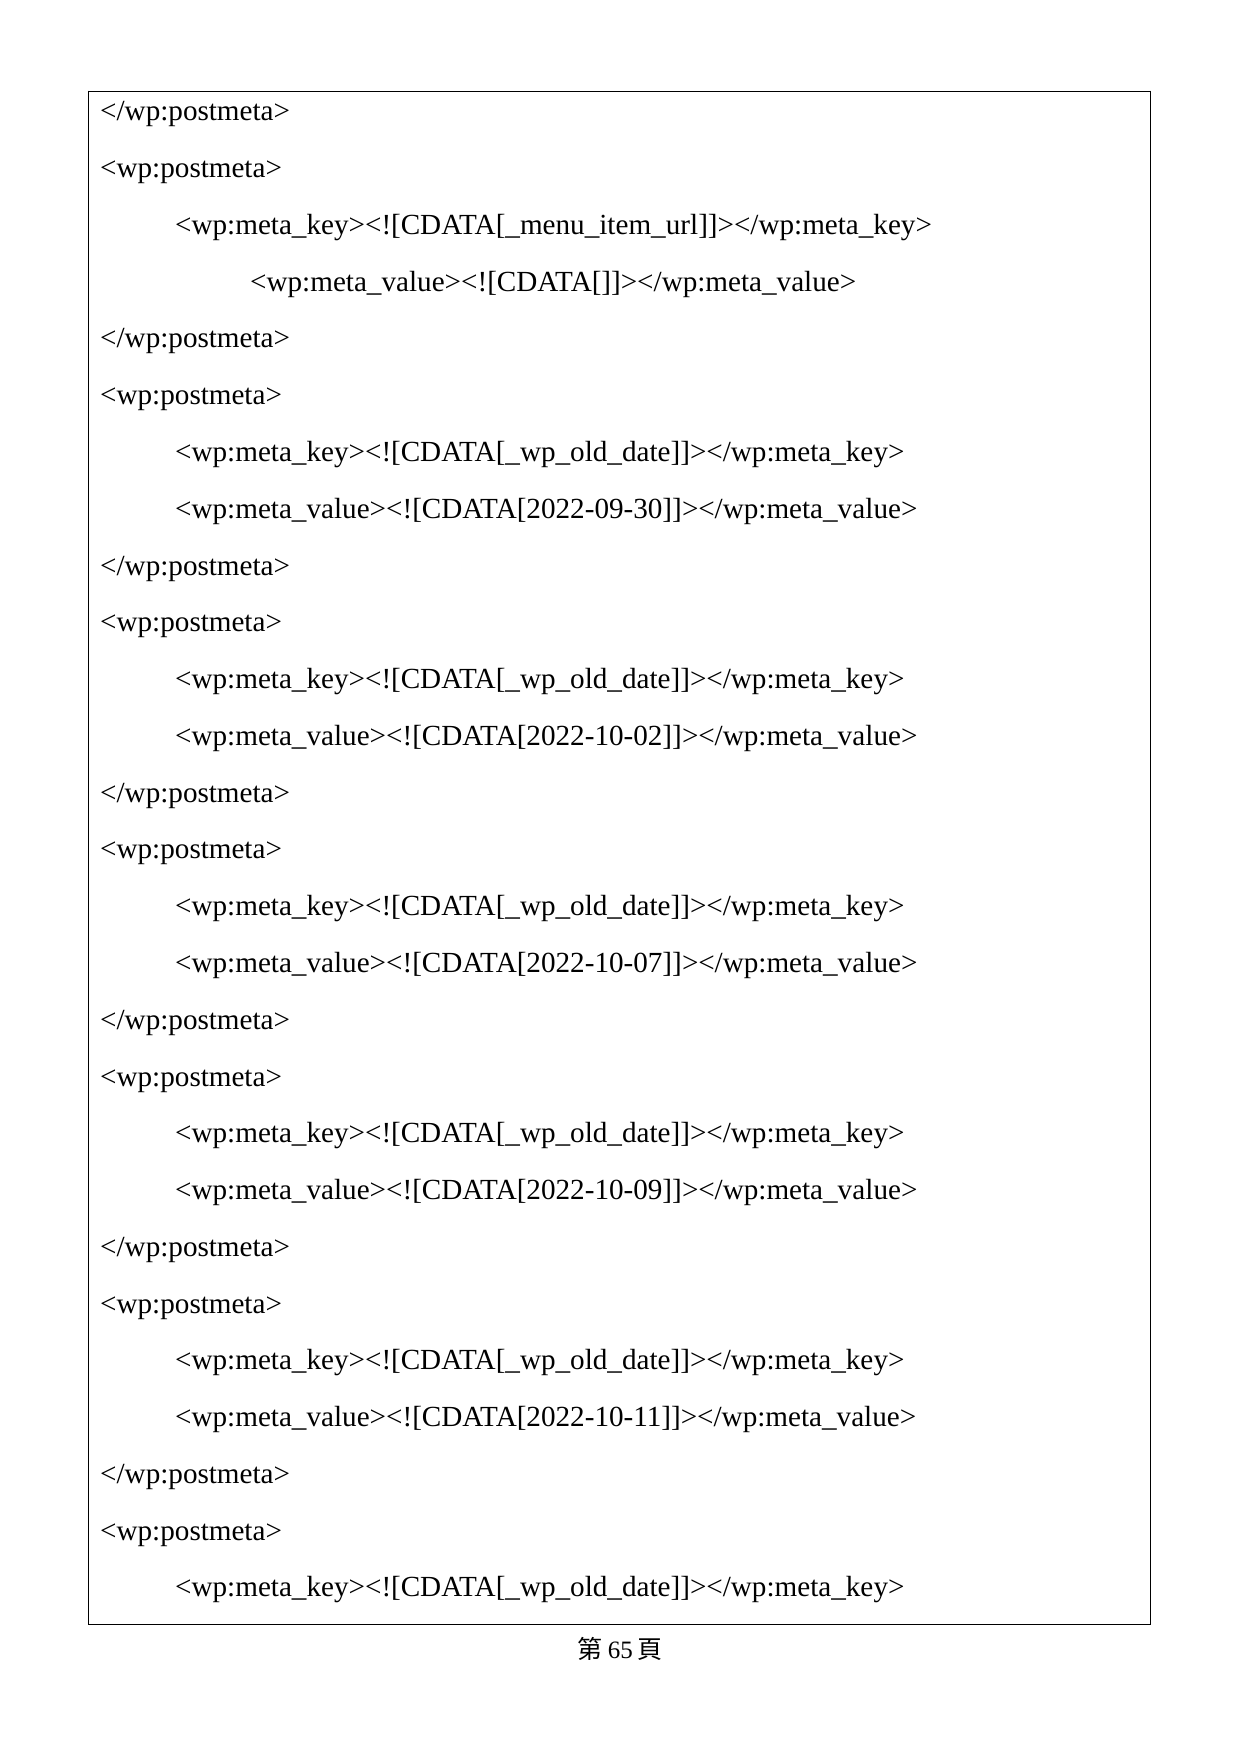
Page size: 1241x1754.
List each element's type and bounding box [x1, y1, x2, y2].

table_cell [89, 92, 1150, 1624]
